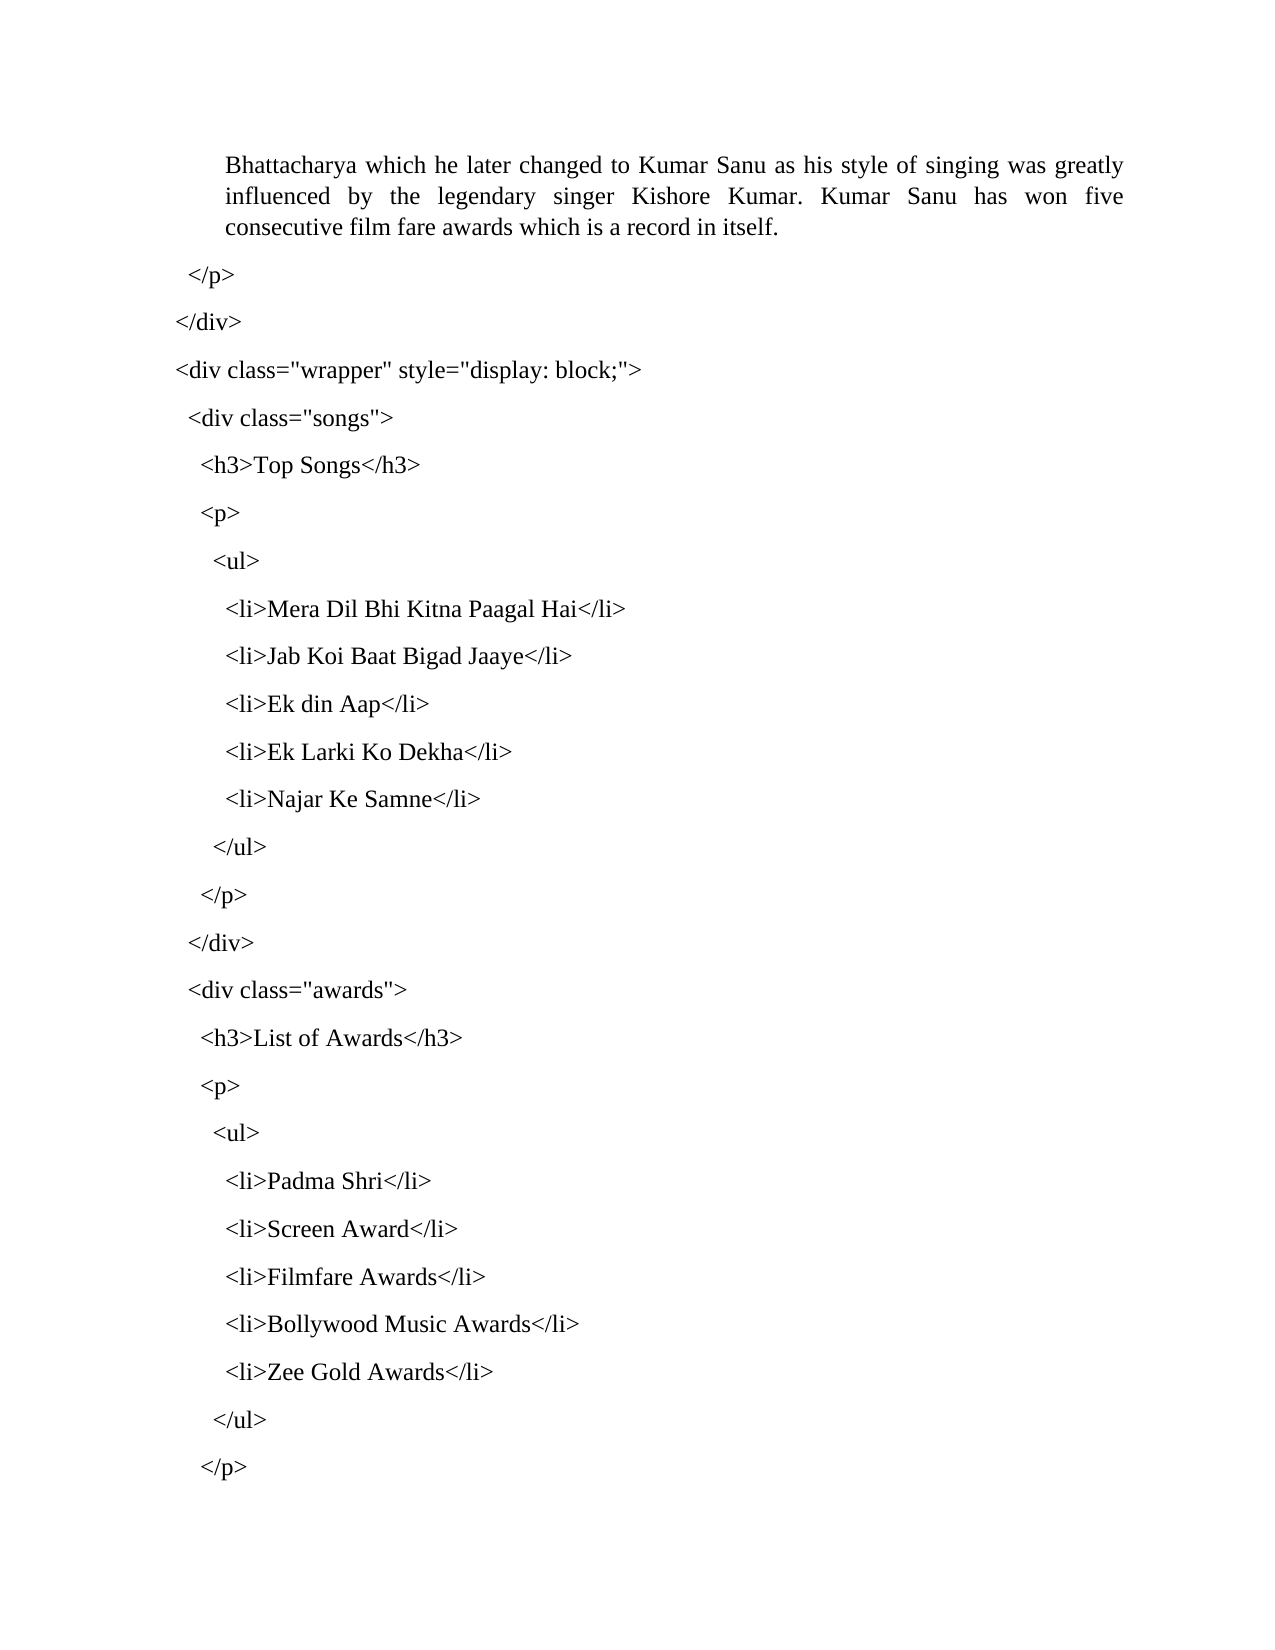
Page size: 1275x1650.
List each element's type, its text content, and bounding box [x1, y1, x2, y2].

text <li>Najar Ke Samne</li> [150, 784, 1125, 813]
text <p> [150, 498, 1125, 527]
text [225, 150, 1125, 241]
text </ul> [150, 832, 1125, 861]
text <li>Ek Larki Ko Dekha</li> [150, 737, 1125, 766]
text </div> [150, 928, 1125, 956]
text </ul> [150, 1405, 1125, 1433]
text </p> [150, 1452, 1125, 1481]
text </p> [150, 880, 1125, 909]
text <li>Padma Shri</li> [150, 1166, 1125, 1195]
text <li>Zee Gold Awards</li> [150, 1357, 1125, 1386]
text </div> [150, 307, 1125, 336]
text <li>Mera Dil Bhi Kitna Paagal Hai</li> [150, 594, 1125, 622]
text <h3>List of Awards</h3> [150, 1023, 1125, 1052]
text <div class="wrapper" style="display: block;"> [150, 355, 1125, 384]
text <li>Screen Award</li> [150, 1214, 1125, 1243]
text <li>Bollywood Music Awards</li> [150, 1309, 1125, 1338]
text <li>Ek din Aap</li> [150, 689, 1125, 718]
text <li>Filmfare Awards</li> [150, 1262, 1125, 1290]
text <li>Jab Koi Baat Bigad Jaaye</li> [150, 641, 1125, 670]
text <p> [150, 1071, 1125, 1099]
text <div class="awards"> [150, 975, 1125, 1004]
text <ul> [150, 546, 1125, 575]
text <div class="songs"> [150, 403, 1125, 432]
text <ul> [150, 1118, 1125, 1147]
text <h3>Top Songs</h3> [150, 451, 1125, 479]
text </p> [150, 260, 1125, 288]
